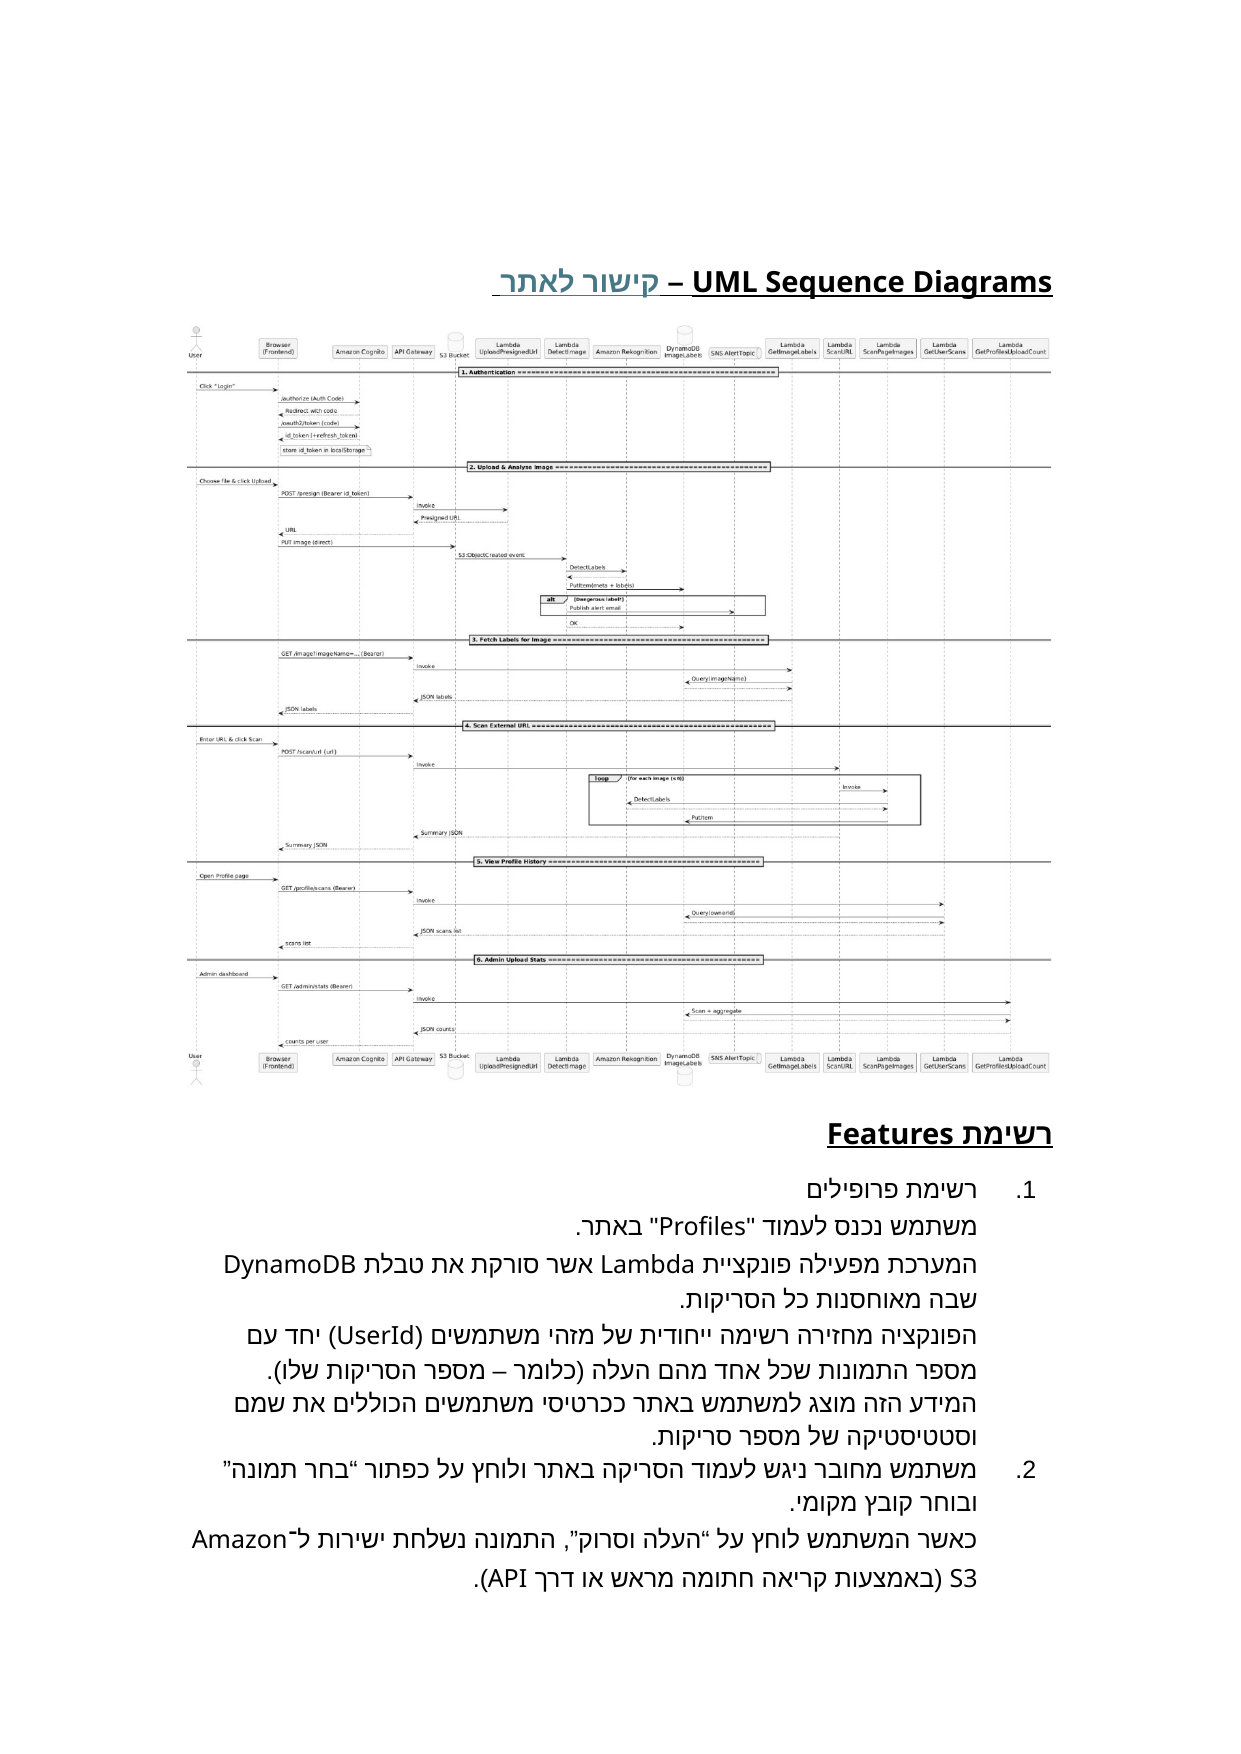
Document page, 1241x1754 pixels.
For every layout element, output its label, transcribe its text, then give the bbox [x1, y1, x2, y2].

text רשימת Features [187, 1113, 1053, 1153]
list רשימת פרופילים משתמש נכנס לעמוד "Profiles" באתר. המערכת מפעילה פונקציית Lambda אשר סורקת את טבלת DynamoDB שבה מאוחסנות כל הסריקות. הפונקציה מחזירה רשימה ייחודית של מזהי משתמשים (UserId) יחד עם מספר התמונות שכל אחד מהם העלה (כלומר – מספר הסריקות שלו). המידע הזה מוצג למשתמש באתר ככרטיסי משתמשים הכוללים את שמם וסטטיסטיקה של מספר סריקות. [187, 1175, 1015, 1451]
picture [187, 323, 1053, 1092]
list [187, 1455, 1015, 1594]
text UML Sequence Diagrams – קישור לאתר [187, 262, 1053, 301]
